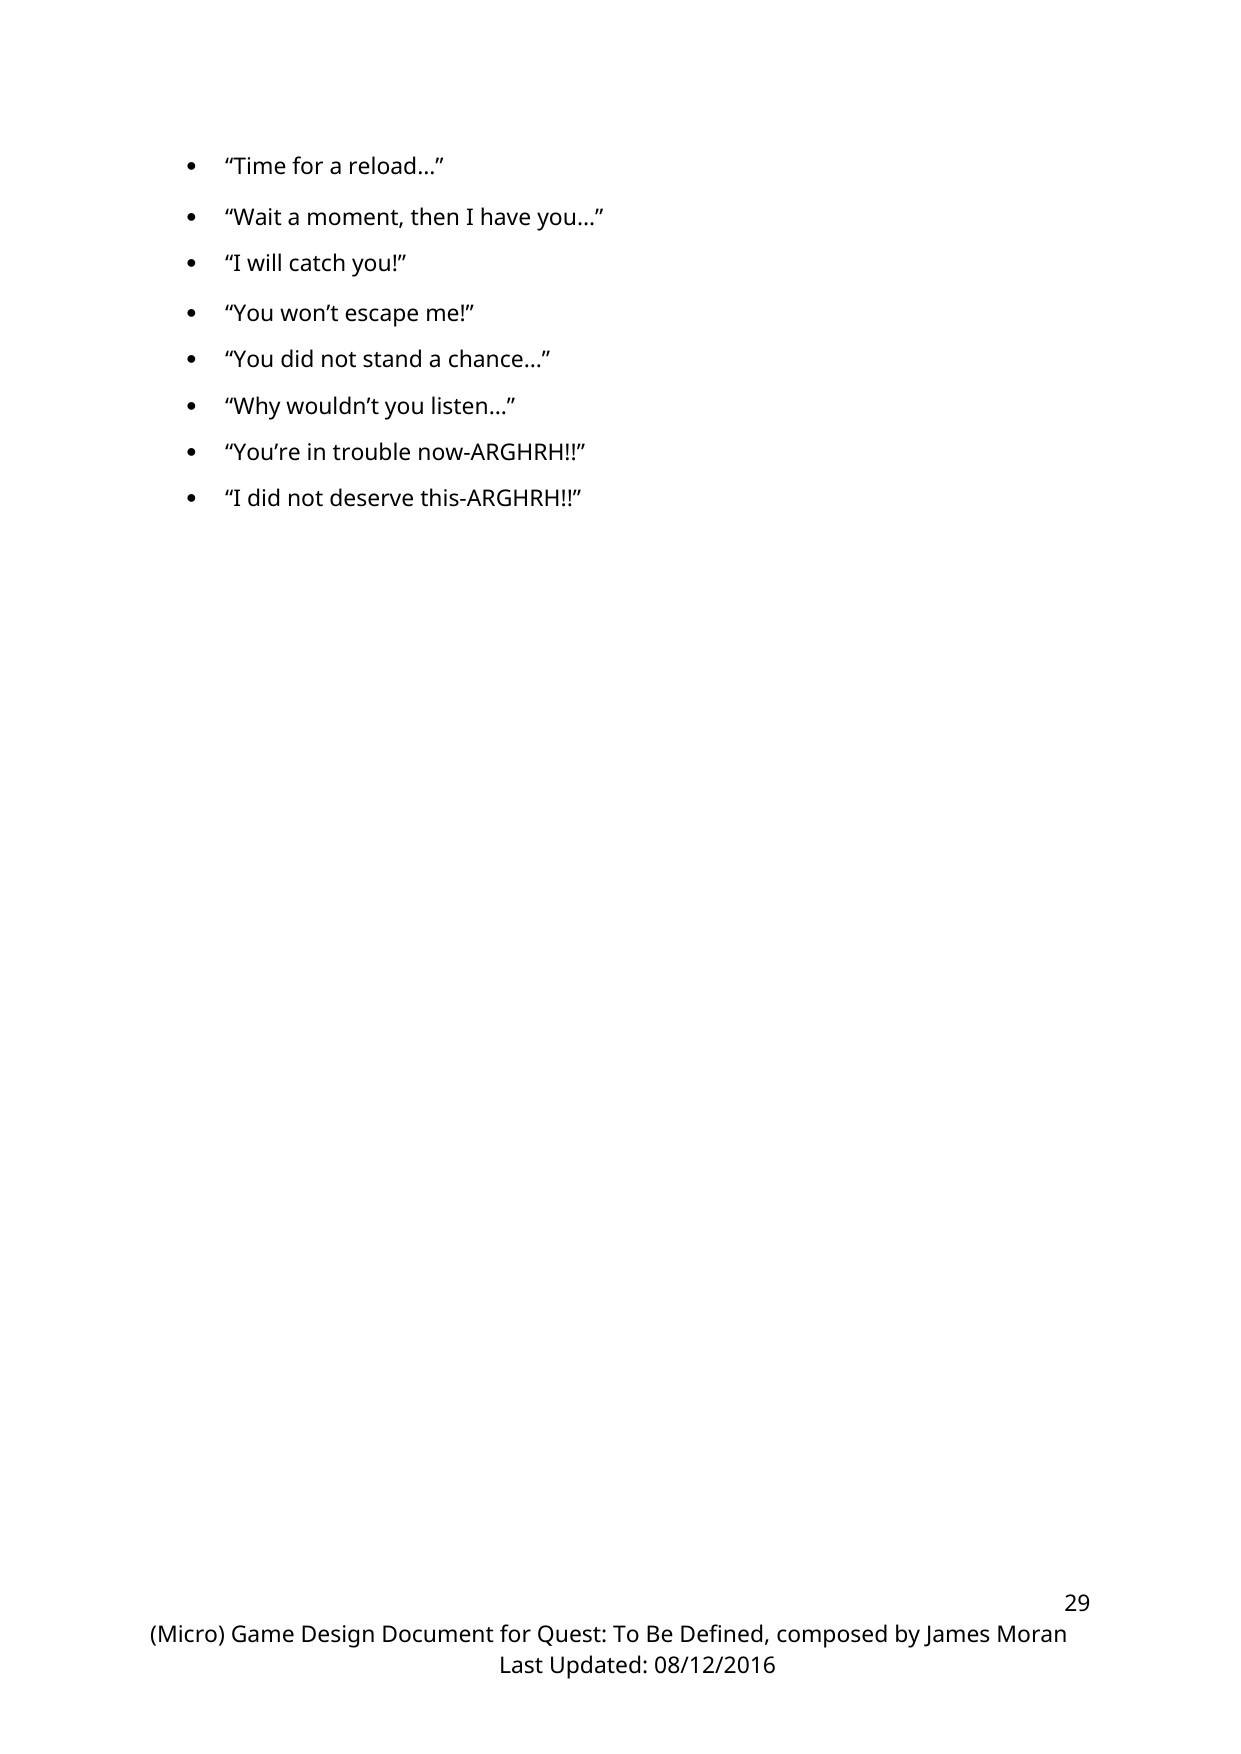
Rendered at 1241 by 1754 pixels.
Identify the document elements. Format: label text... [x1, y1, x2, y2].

list “You won’t escape me!” [187, 297, 1090, 328]
list “Wait a moment, then I have you…” [187, 200, 1090, 232]
list “I will catch you!” [187, 247, 1090, 278]
list “You did not stand a chance…” [187, 343, 1090, 374]
list “You’re in trouble now-ARGHRH!!” [187, 436, 1090, 467]
list “Why wouldn’t you listen…” [187, 389, 1090, 421]
list “Time for a reload…” [187, 150, 1090, 181]
list “I did not deserve this-ARGHRH!!” [187, 482, 1090, 513]
